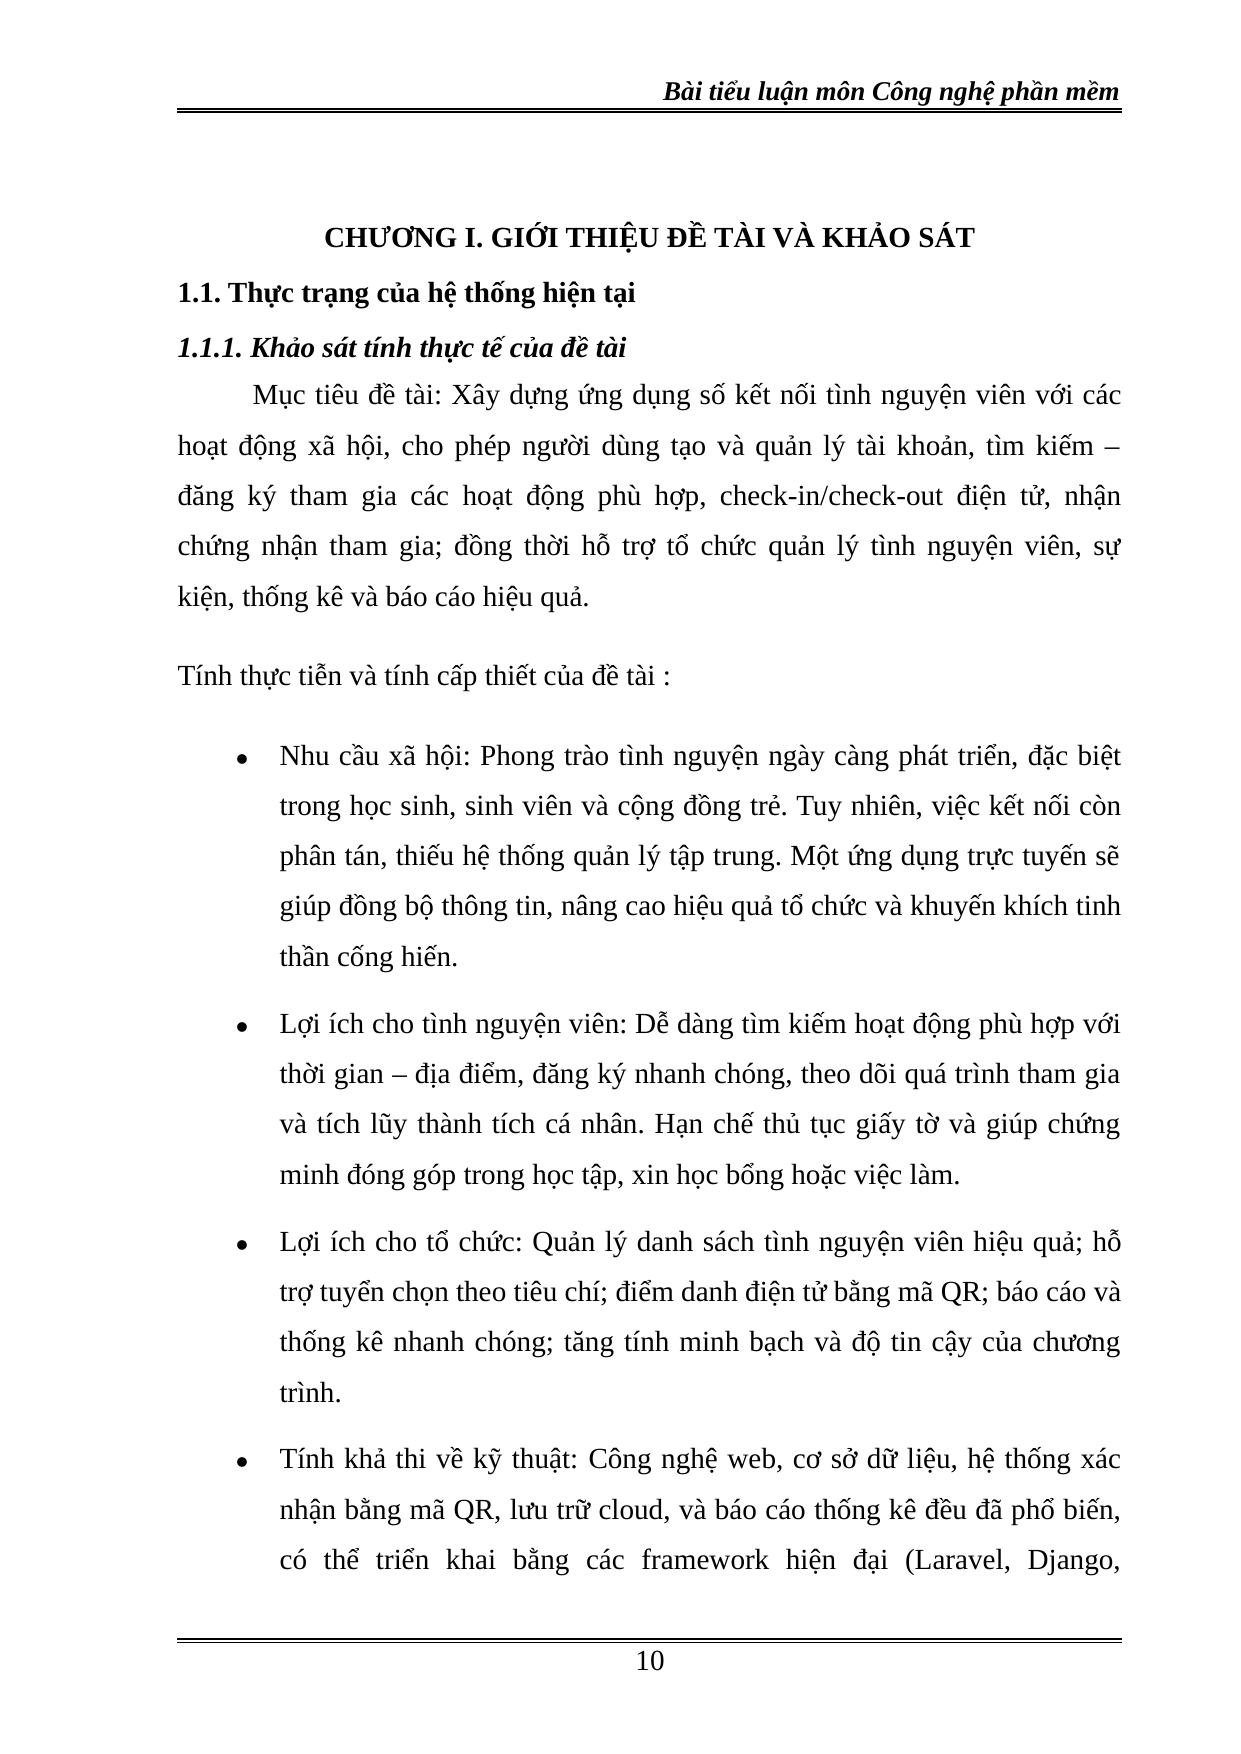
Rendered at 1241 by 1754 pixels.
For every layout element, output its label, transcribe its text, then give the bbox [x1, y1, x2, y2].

subtitle CHƯƠNG I. GIỚI THIỆU ĐỀ TÀI VÀ KHẢO SÁT [177, 220, 1122, 254]
list Nhu cầu xã hội: Phong trào tình nguyện ngày càng phát triển, đặc biệt trong học sinh, sinh viên và cộng đồng trẻ. Tuy nhiên, việc kết nối còn phân tán, thiếu hệ thống quản lý tập trung. Một ứng dụng trực tuyến sẽ giúp đồng bộ thông tin, nâng cao hiệu quả tổ chức và khuyến khích tinh thần cống hiến. [236, 738, 1122, 972]
subtitle 1.1. Thực trạng của hệ thống hiện tại [177, 275, 1122, 309]
list Lợi ích cho tổ chức: Quản lý danh sách tình nguyện viên hiệu quả; hỗ trợ tuyển chọn theo tiêu chí; điểm danh điện tử bằng mã QR; báo cáo và thống kê nhanh chóng; tăng tính minh bạch và độ tin cậy của chương trình. [236, 1224, 1122, 1408]
text Mục tiêu đề tài: Xây dựng ứng dụng số kết nối tình nguyện viên với các hoạt động xã hội, cho phép người dùng tạo và quản lý tài khoản, tìm kiếm – đăng ký tham gia các hoạt động phù hợp, check-in/check-out điện tử, nhận chứng nhận tham gia; đồng thời hỗ trợ tổ chức quản lý tình nguyện viên, sự kiện, thống kê và báo cáo hiệu quả. [177, 377, 1122, 612]
list Lợi ích cho tình nguyện viên: Dễ dàng tìm kiếm hoạt động phù hợp với thời gian – địa điểm, đăng ký nhanh chóng, theo dõi quá trình tham gia và tích lũy thành tích cá nhân. Hạn chế thủ tục giấy tờ và giúp chứng minh đóng góp trong học tập, xin học bổng hoặc việc làm. [236, 1006, 1122, 1190]
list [236, 1442, 1122, 1576]
subtitle 1.1.1. Khảo sát tính thực tế của đề tài [177, 331, 1122, 364]
text Tính thực tiễn và tính cấp thiết của đề tài : [177, 658, 1122, 692]
